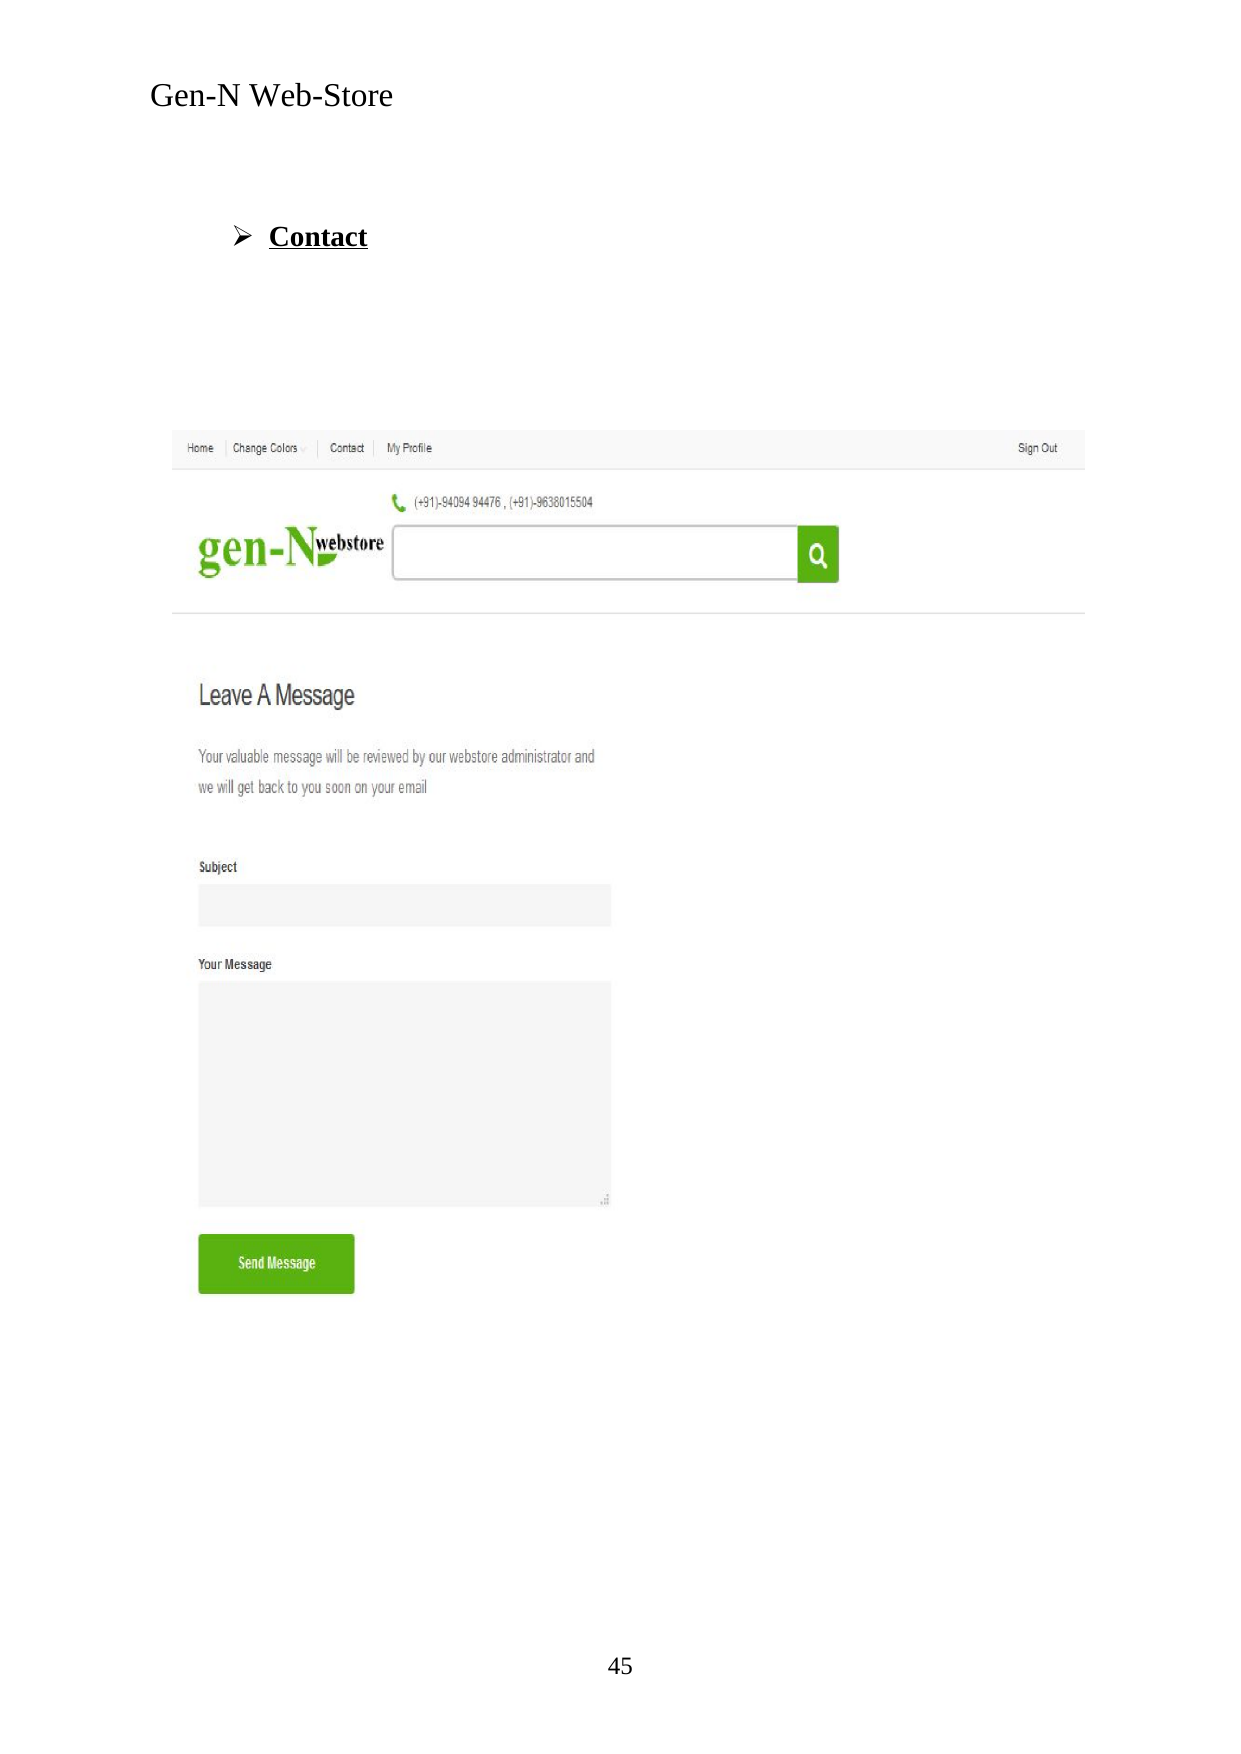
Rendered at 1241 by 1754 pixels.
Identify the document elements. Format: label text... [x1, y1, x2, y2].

picture [171, 429, 1085, 1302]
list Contact [231, 219, 1092, 252]
